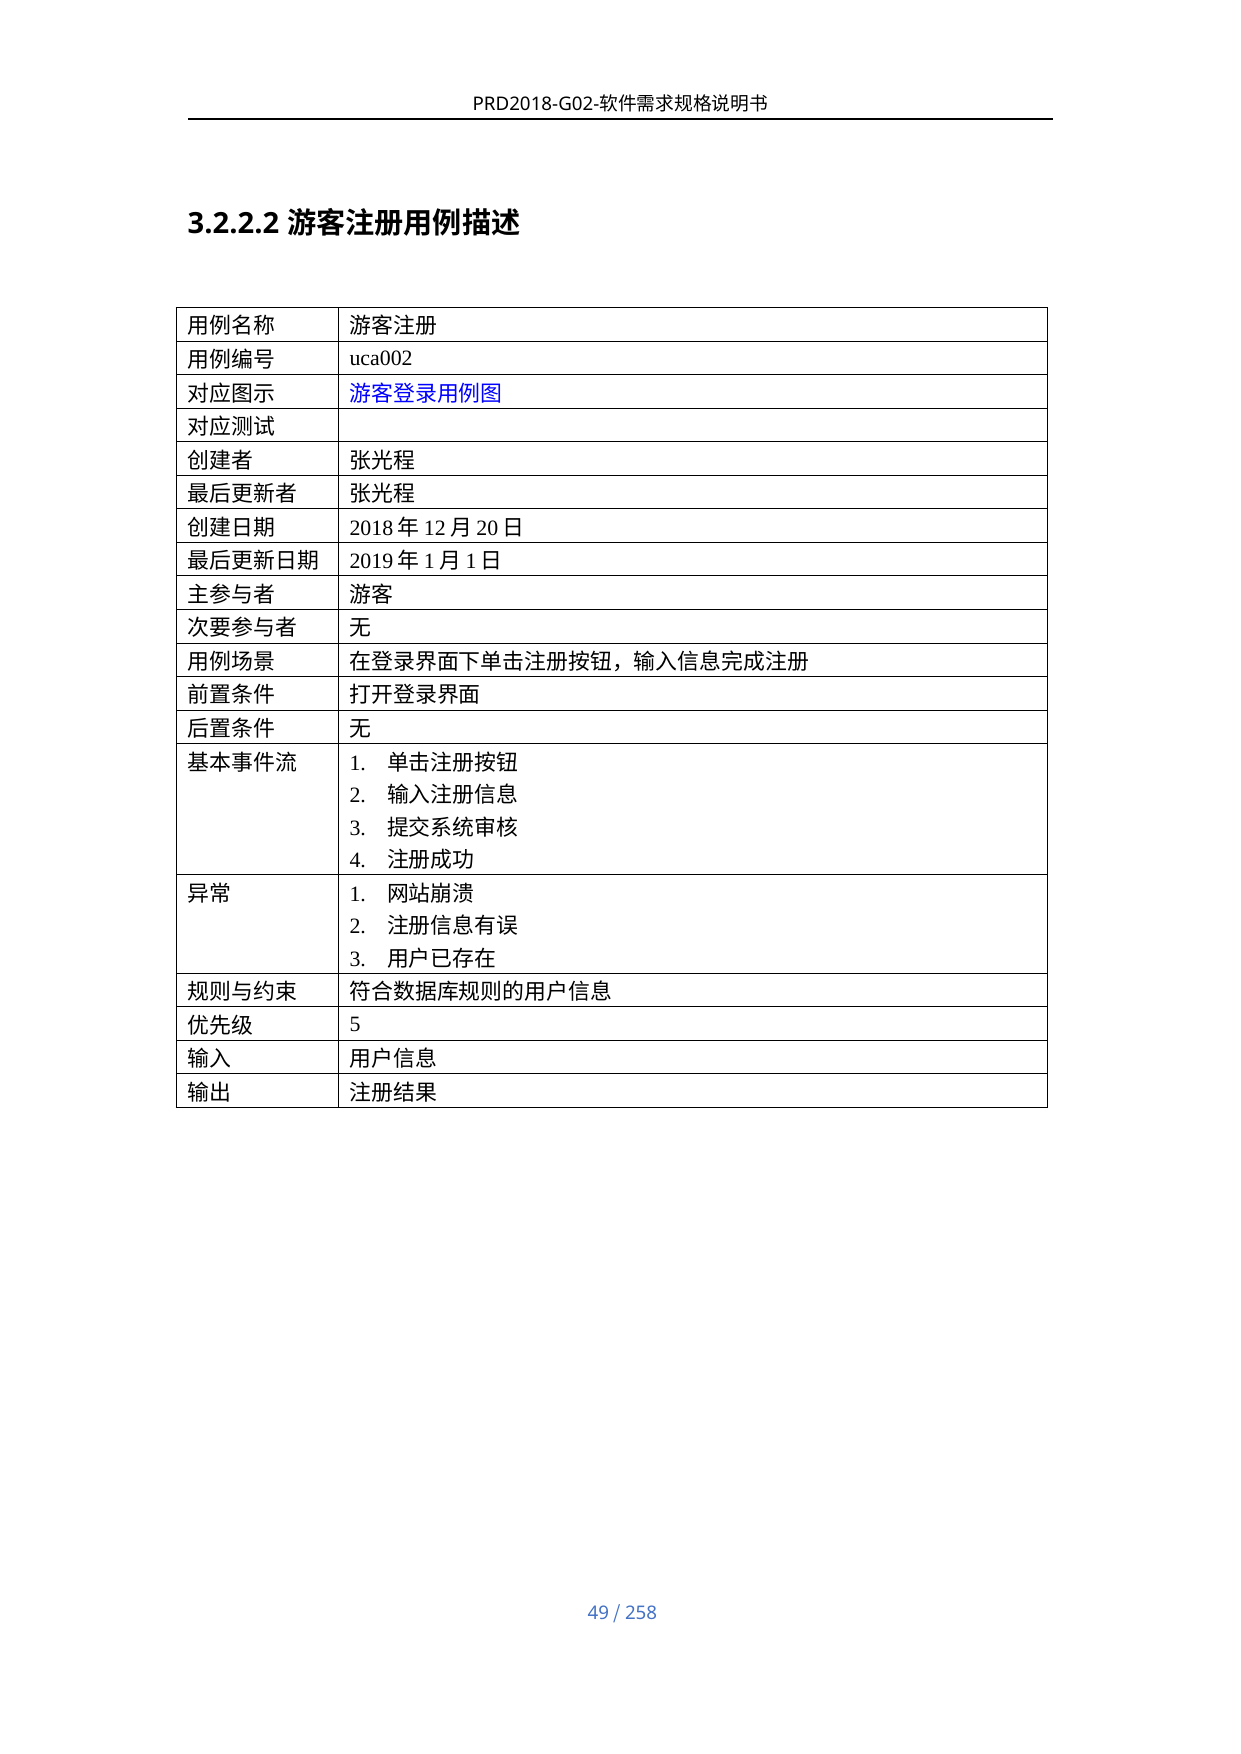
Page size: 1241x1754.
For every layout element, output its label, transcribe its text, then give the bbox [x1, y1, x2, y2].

table_cell 用例场景 [177, 644, 338, 676]
table_cell 创建日期 [177, 509, 338, 542]
table_cell 打开登录界面 [339, 677, 1047, 709]
table_cell 用例编号 [177, 342, 338, 374]
table_cell 无 [339, 711, 1047, 743]
table_cell 前置条件 [177, 677, 338, 709]
table_cell 注册结果 [339, 1074, 1047, 1107]
table_cell 输入 [177, 1041, 338, 1073]
table_cell 规则与约束 [177, 974, 338, 1006]
table_cell 2018年12月20日 [339, 509, 1047, 542]
table_cell [339, 409, 1047, 441]
table_cell 次要参与者 [177, 610, 338, 642]
table_cell 张光程 [339, 442, 1047, 475]
table_cell 最后更新日期 [177, 543, 338, 575]
table_cell 游客 [339, 576, 1047, 609]
subtitle 3.2.2.2 游客注册用例描述 [187, 188, 1053, 253]
table_cell 创建者 [177, 442, 338, 475]
table_header 游客注册 [339, 308, 1047, 341]
table_cell 输出 [177, 1074, 338, 1107]
table_cell 基本事件流 [177, 744, 338, 874]
table_cell 对应图示 [177, 375, 338, 408]
table_cell 在登录界面下单击注册按钮，输入信息完成注册 [339, 644, 1047, 676]
table_cell 网站崩溃 注册信息有误 用户已存在 [339, 875, 1047, 973]
table_cell 5 [339, 1007, 1047, 1040]
table_cell 用户信息 [339, 1041, 1047, 1073]
table_header 用例名称 [177, 308, 338, 341]
table_cell 异常 [177, 875, 338, 973]
table_cell 游客登录用例图 [339, 375, 1047, 408]
table_cell 主参与者 [177, 576, 338, 609]
table_cell 单击注册按钮 输入注册信息 提交系统审核 注册成功 [339, 744, 1047, 874]
table_cell 后置条件 [177, 711, 338, 743]
table_cell 无 [339, 610, 1047, 642]
table_cell 优先级 [177, 1007, 338, 1040]
table_cell 张光程 [339, 476, 1047, 508]
table_cell 对应测试 [177, 409, 338, 441]
table_cell uca002 [339, 342, 1047, 374]
table_cell 符合数据库规则的用户信息 [339, 974, 1047, 1006]
table_cell 最后更新者 [177, 476, 338, 508]
table_cell 2019年1月1日 [339, 543, 1047, 575]
